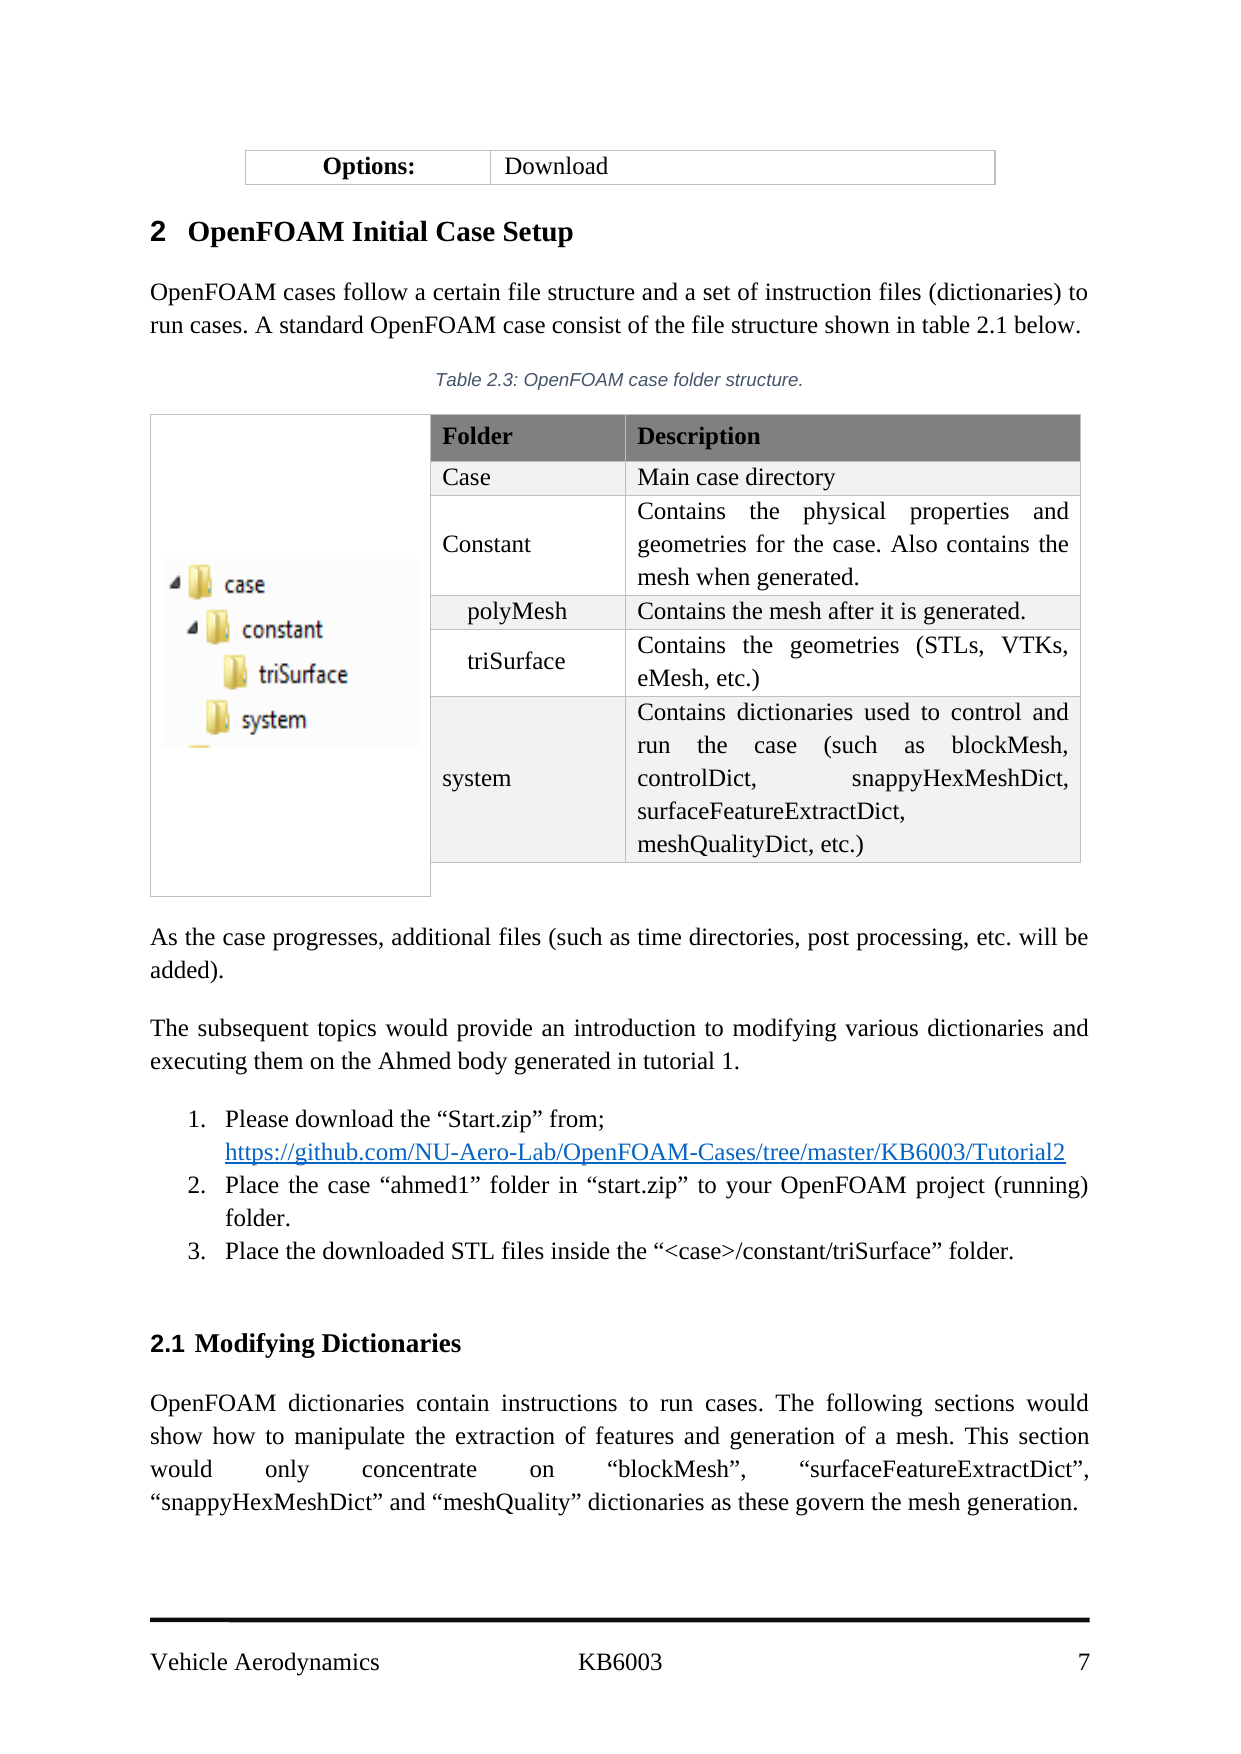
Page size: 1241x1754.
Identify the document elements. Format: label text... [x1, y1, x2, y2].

table_cell Download [491, 151, 994, 184]
table_cell Contains dictionaries used to control and run the case (such as blockMesh, controlDict, snappyHexMeshDict, surfaceFeatureExtractDict, meshQualityDict, etc.) [626, 697, 1080, 862]
subtitle Modifying Dictionaries [150, 1327, 1090, 1359]
list Place the case “ahmed1” folder in “start.zip” to your OpenFOAM project (running) folder. [187, 1170, 1090, 1232]
list Place the downloaded STL files inside the “<case>/constant/triSurface” folder. [187, 1236, 1090, 1265]
text OpenFOAM dictionaries contain instructions to run cases. The following sections would show how to manipulate the extraction of features and generation of a mesh. This section would only concentrate on “blockMesh”, “surfaceFeatureExtractDict”, “snappyHexMeshDict” and “meshQuality” dictionaries as these govern the mesh generation. [150, 1388, 1090, 1516]
table_cell Options: [246, 151, 490, 184]
table_header Description [626, 415, 1080, 461]
table_header Folder [431, 415, 625, 461]
subtitle OpenFOAM Initial Case Setup [150, 214, 1090, 247]
table_cell polyMesh [431, 596, 625, 629]
list https://github.com/NU-Aero-Lab/OpenFOAM-Cases/tree/master/KB6003/Tutorial2 [225, 1137, 1090, 1166]
list Please download the “Start.zip” from; [187, 1104, 1090, 1133]
text The subsequent topics would provide an introduction to modifying various dictionaries and executing them on the Ahmed body generated in tutorial 1. [150, 1013, 1090, 1075]
table_header [151, 415, 430, 896]
table_cell Case [431, 462, 625, 495]
table_cell triSurface [431, 630, 625, 696]
table_cell Contains the geometries (STLs, VTKs, eMesh, etc.) [626, 630, 1080, 696]
table_cell Main case directory [626, 462, 1080, 495]
text OpenFOAM cases follow a certain file structure and a set of instruction files (dictionaries) to run cases. A standard OpenFOAM case consist of the file structure shown in table 2.1 below. [150, 277, 1090, 339]
table_cell system [431, 697, 625, 862]
table_cell Contains the physical properties and geometries for the case. Also contains the mesh when generated. [626, 496, 1080, 595]
text As the case progresses, additional files (such as time directories, post processing, etc. will be added). [150, 922, 1090, 984]
picture [161, 559, 420, 748]
table_cell Constant [431, 496, 625, 595]
table_cell Contains the mesh after it is generated. [626, 596, 1080, 629]
